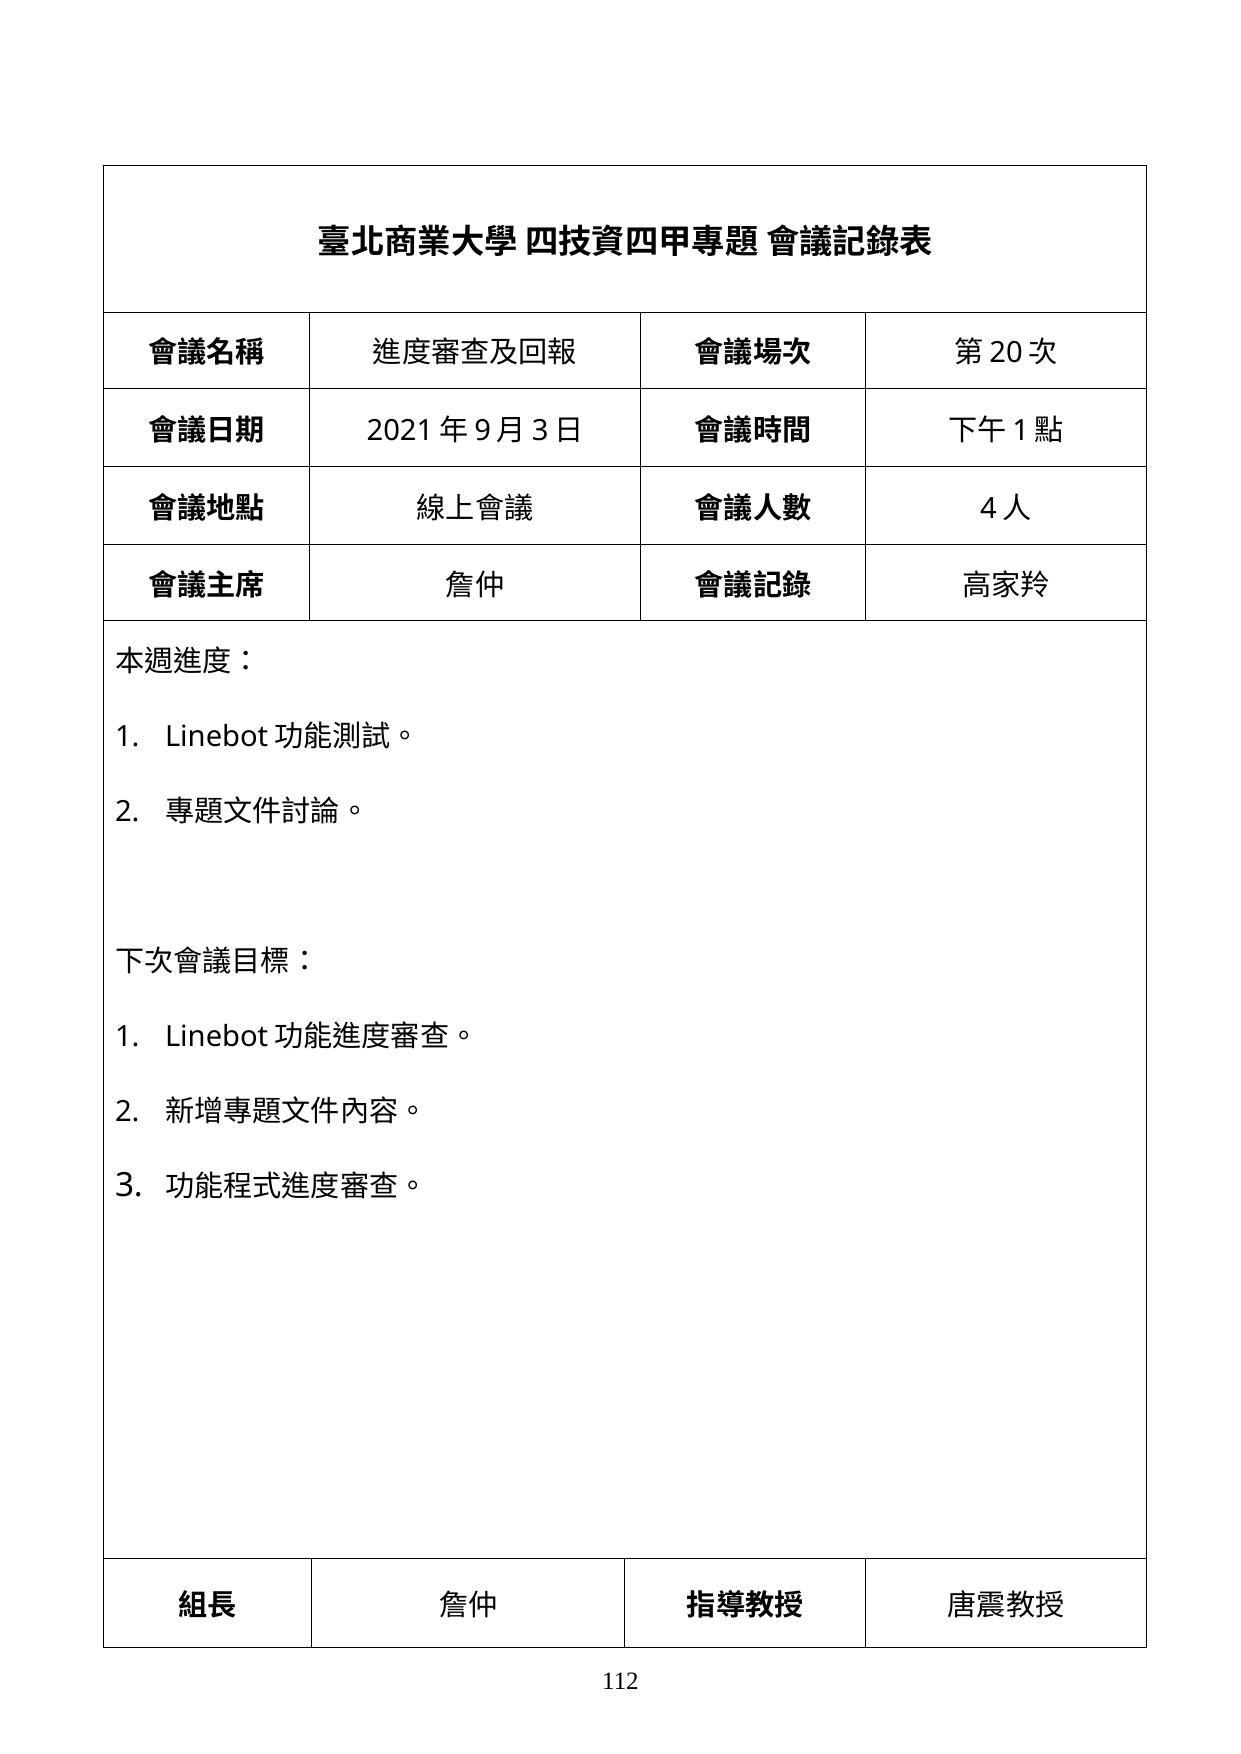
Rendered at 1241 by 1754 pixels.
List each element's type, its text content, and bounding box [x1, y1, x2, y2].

table_cell 線上會議 [310, 467, 640, 544]
table_cell 唐震教授 [866, 1559, 1146, 1647]
table_cell 組長 [104, 1559, 311, 1647]
table_cell 會議時間 [641, 389, 865, 466]
table_cell 會議場次 [641, 313, 865, 388]
table_cell 詹仲 [310, 545, 640, 620]
table_cell 會議名稱 [104, 313, 309, 388]
table_cell 本週進度： Linebot功能測試。 專題文件討論。 下次會議目標： Linebot功能進度審查。 新增專題文件內容。 功能程式進度審查。 [104, 621, 1146, 1558]
table_cell 進度審查及回報 [310, 313, 640, 388]
table_cell 會議主席 [104, 545, 309, 620]
table_cell 高家羚 [866, 545, 1146, 620]
table_cell 指導教授 [625, 1559, 865, 1647]
table_cell 會議地點 [104, 467, 309, 544]
table_cell 會議日期 [104, 389, 309, 466]
table_cell 4人 [866, 467, 1146, 544]
table_cell 詹仲 [312, 1559, 624, 1647]
table_header 臺北商業大學 四技資四甲專題 會議記錄表 [104, 166, 1146, 312]
table_cell 2021年9月3日 [310, 389, 640, 466]
table_cell 會議人數 [641, 467, 865, 544]
table_cell 會議記錄 [641, 545, 865, 620]
table_cell 下午1點 [866, 389, 1146, 466]
table_cell 第20次 [866, 313, 1146, 388]
